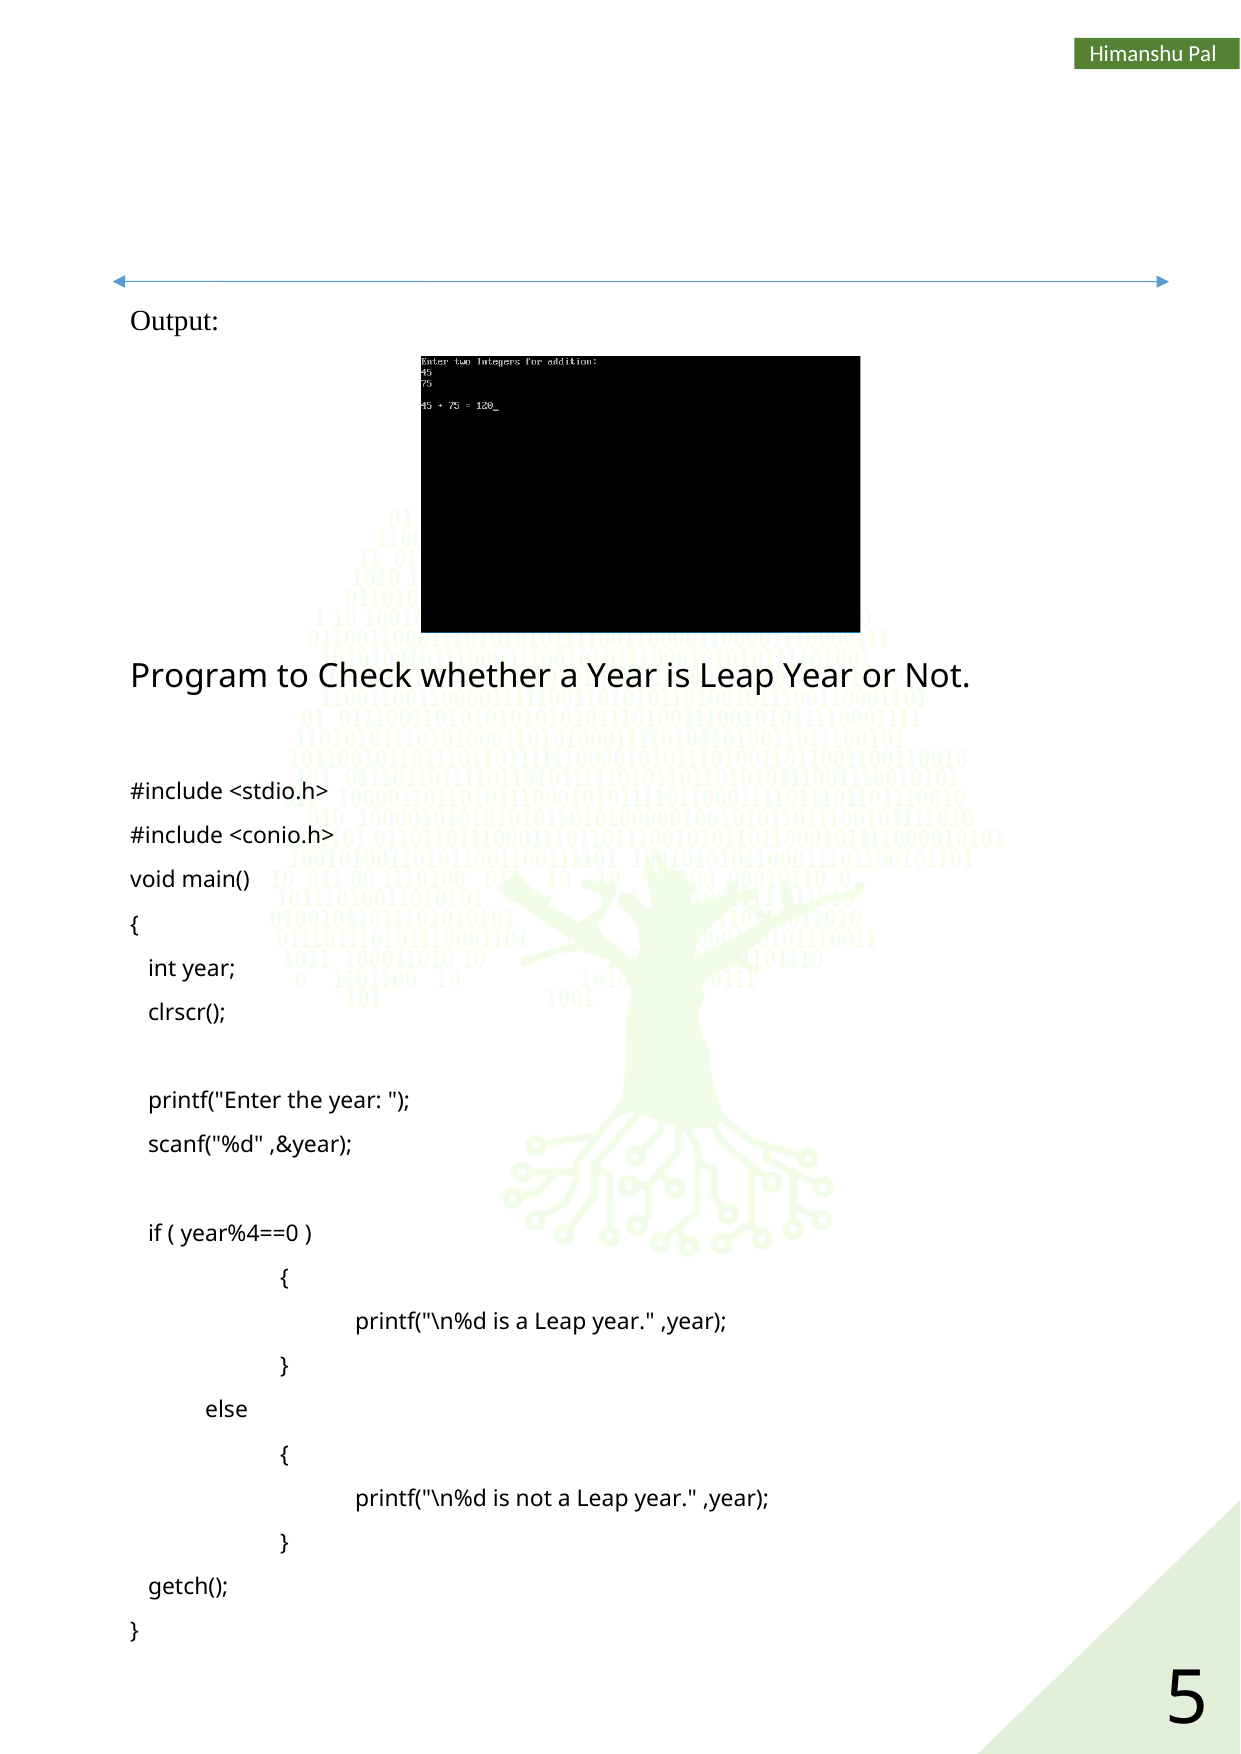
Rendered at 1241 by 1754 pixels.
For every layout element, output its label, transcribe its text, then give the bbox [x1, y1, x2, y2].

text getch(); [130, 1570, 1152, 1601]
text } [130, 1526, 1152, 1557]
text void main() [130, 863, 1152, 895]
text scanf("%d" ,&year); [130, 1128, 1152, 1160]
text { [130, 1261, 1152, 1292]
text printf("\n%d is not a Leap year." ,year); [130, 1482, 1152, 1513]
text printf("Enter the year: "); [130, 1084, 1152, 1116]
text Program to Check whether a Year is Leap Year or Not. [130, 651, 1152, 697]
text if ( year%4==0 ) [130, 1217, 1152, 1248]
text int year; [130, 952, 1152, 983]
text printf("\n%d is a Leap year." ,year); [130, 1305, 1152, 1336]
text { [130, 1438, 1152, 1469]
text } [130, 1614, 1152, 1646]
text #include <stdio.h> [130, 775, 1152, 806]
text } [130, 1349, 1152, 1381]
text clrscr(); [130, 996, 1152, 1027]
text { [130, 908, 1152, 939]
text Output: [130, 303, 1152, 337]
text #include <conio.h> [130, 819, 1152, 851]
text else [130, 1393, 1152, 1425]
picture [421, 356, 861, 633]
